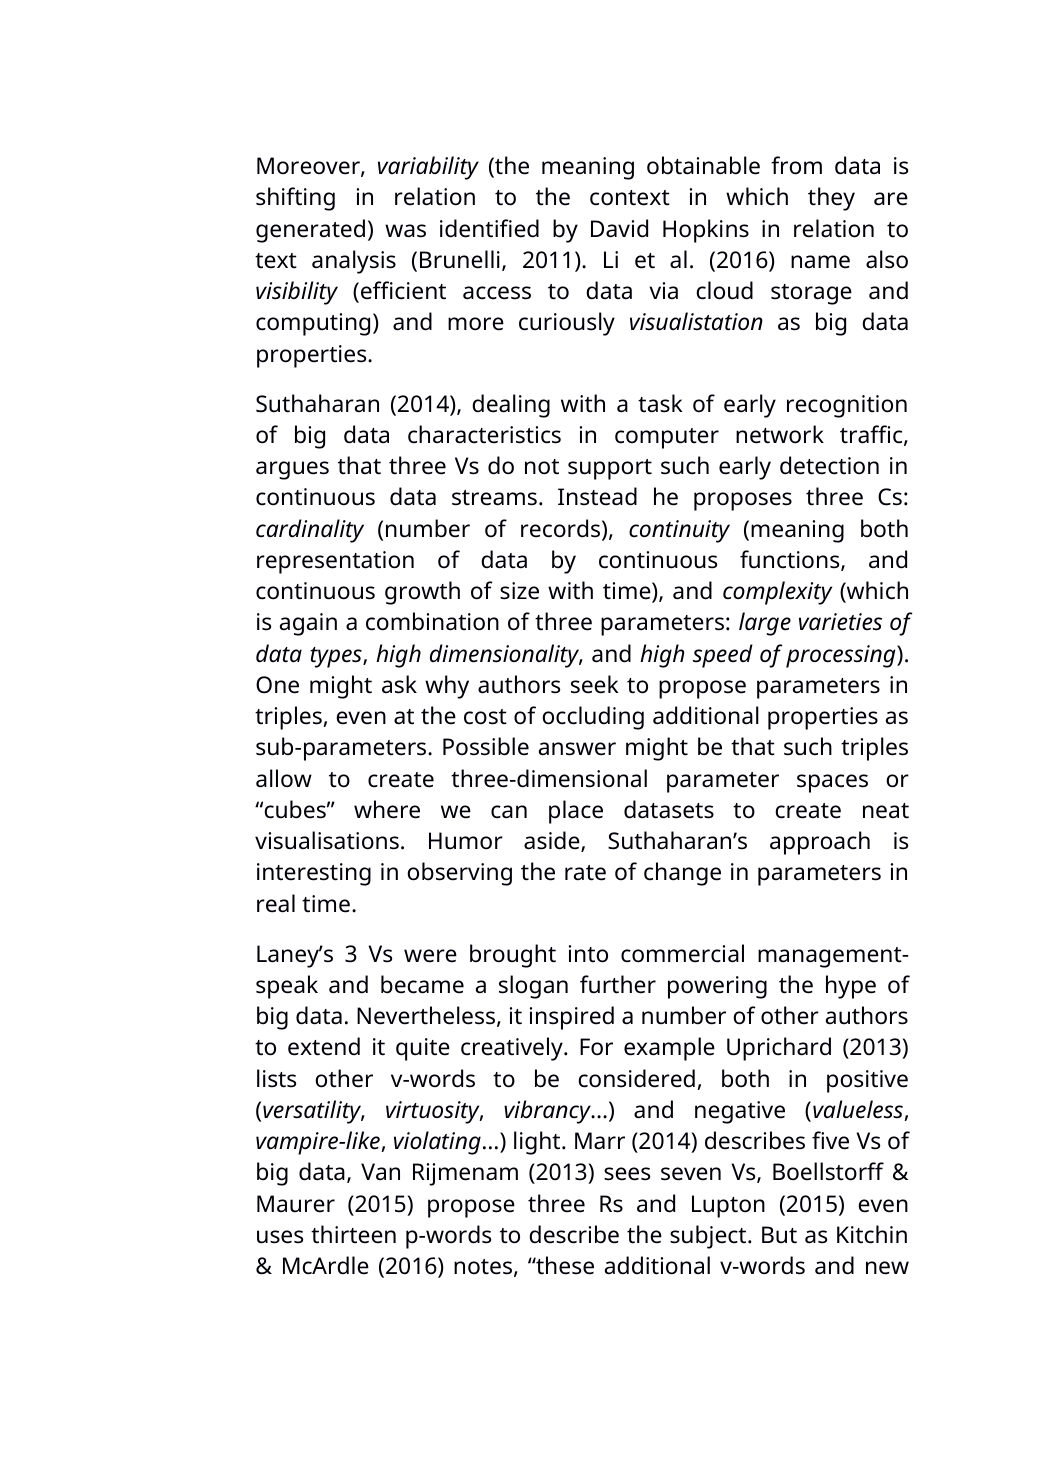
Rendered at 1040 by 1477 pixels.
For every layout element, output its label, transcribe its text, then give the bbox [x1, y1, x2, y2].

text Suthaharan (2014), dealing with a task of early recognition of big data characteristics in computer network traffic, argues that three Vs do not support such early detection in continuous data streams. Instead he proposes three Cs: cardinality (number of records), continuity (meaning both representation of data by continuous functions, and continuous growth of size with time), and complexity (which is again a combination of three parameters: large varieties of data types, high dimensionality, and high speed of processing). One might ask why authors seek to propose parameters in triples, even at the cost of occluding additional properties as sub-parameters. Possible answer might be that such triples allow to create three-dimensional parameter spaces or “cubes” where we can place datasets to create neat visualisations. Humor aside, Suthaharan’s approach is interesting in observing the rate of change in parameters in real time. [255, 387, 910, 919]
text Moreover, variability (the meaning obtainable from data is shifting in relation to the context in which they are generated) was identified by David Hopkins in relation to text analysis (Brunelli, 2011). Li et al. (2016) name also visibility (efficient access to data via cloud storage and computing) and more curiously visualistation as big data properties. [255, 150, 910, 369]
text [255, 937, 910, 1281]
